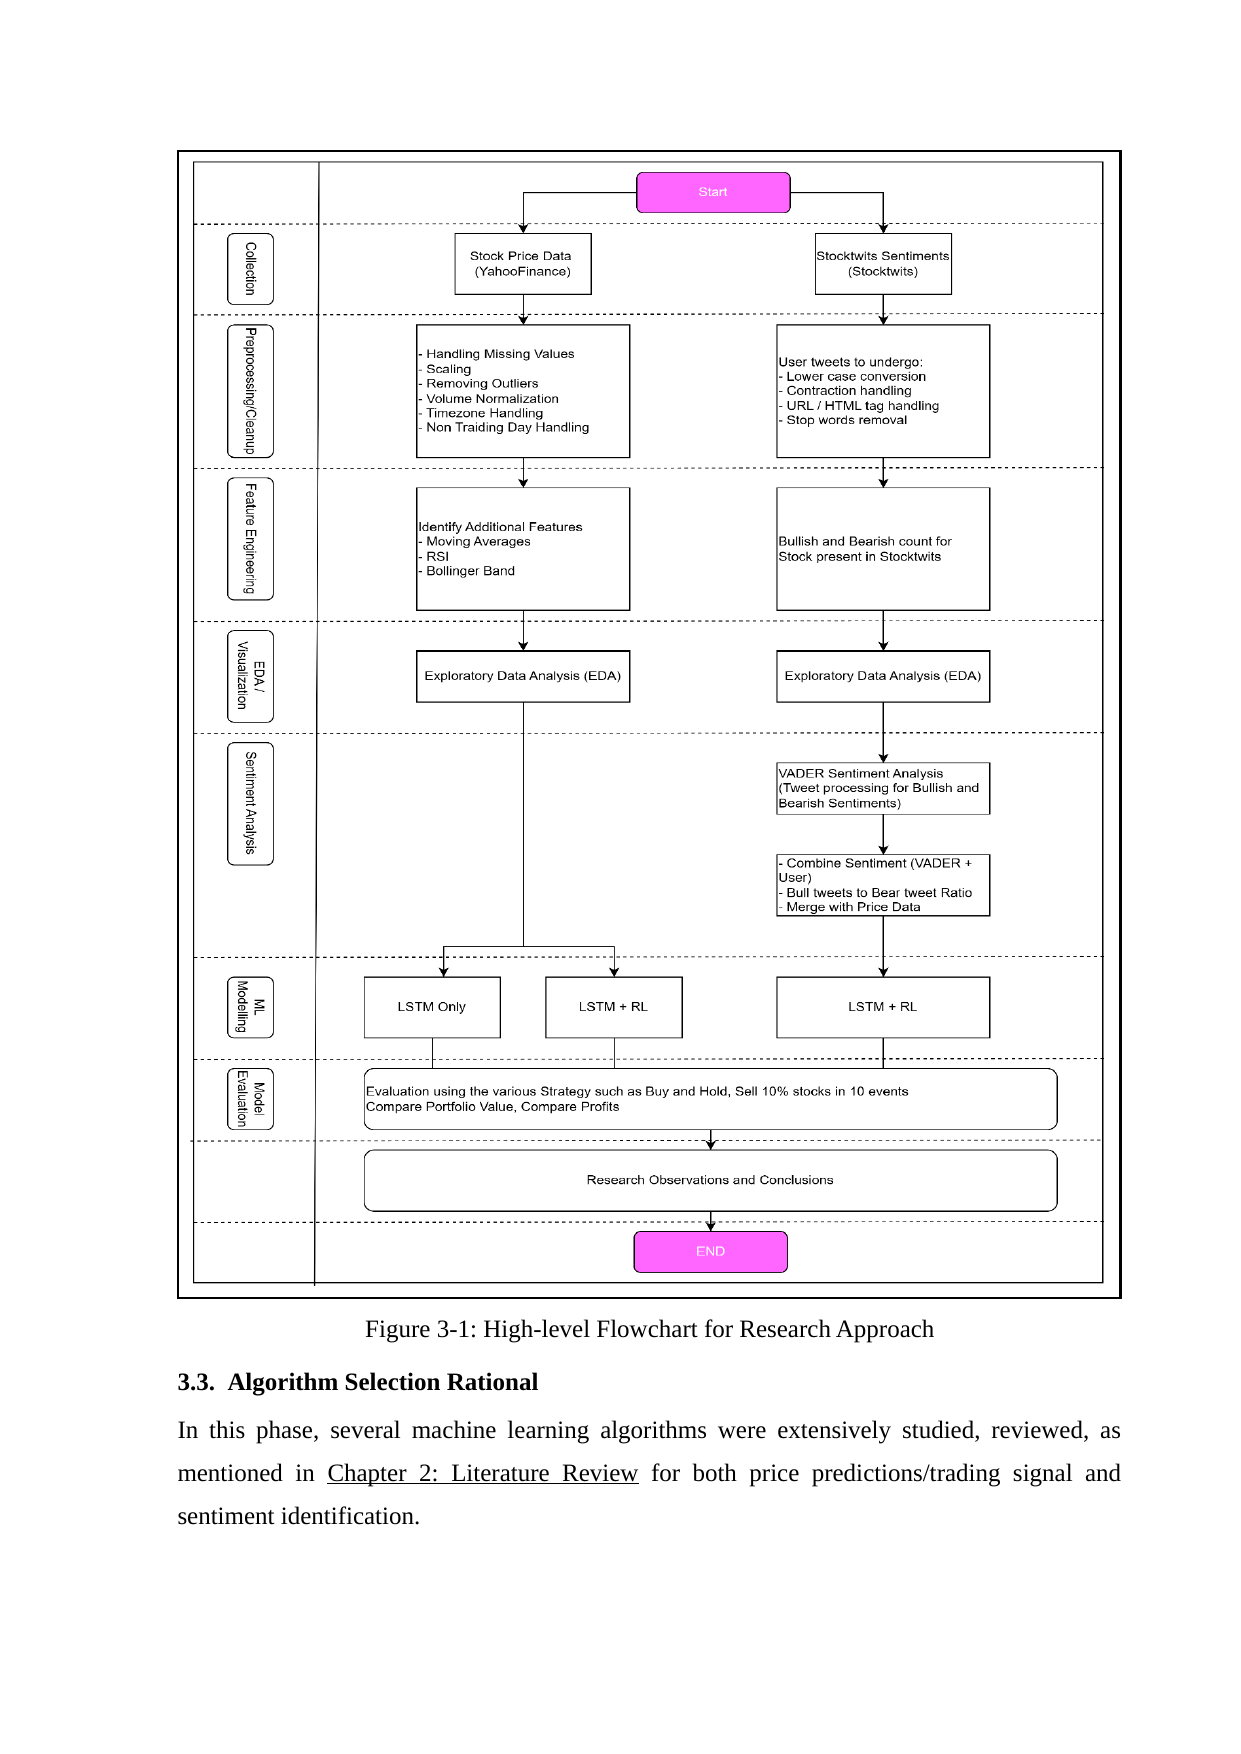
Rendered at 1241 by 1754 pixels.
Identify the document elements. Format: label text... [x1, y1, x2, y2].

text In this phase, several machine learning algorithms were extensively studied, reviewed, as mentioned in Chapter 2: Literature Review for both price predictions/trading signal and sentiment identification. [177, 1415, 1122, 1530]
text Figure 3-1: High-level Flowchart for Research Approach [177, 150, 1122, 1343]
subtitle Algorithm Selection Rational [177, 1367, 1122, 1396]
